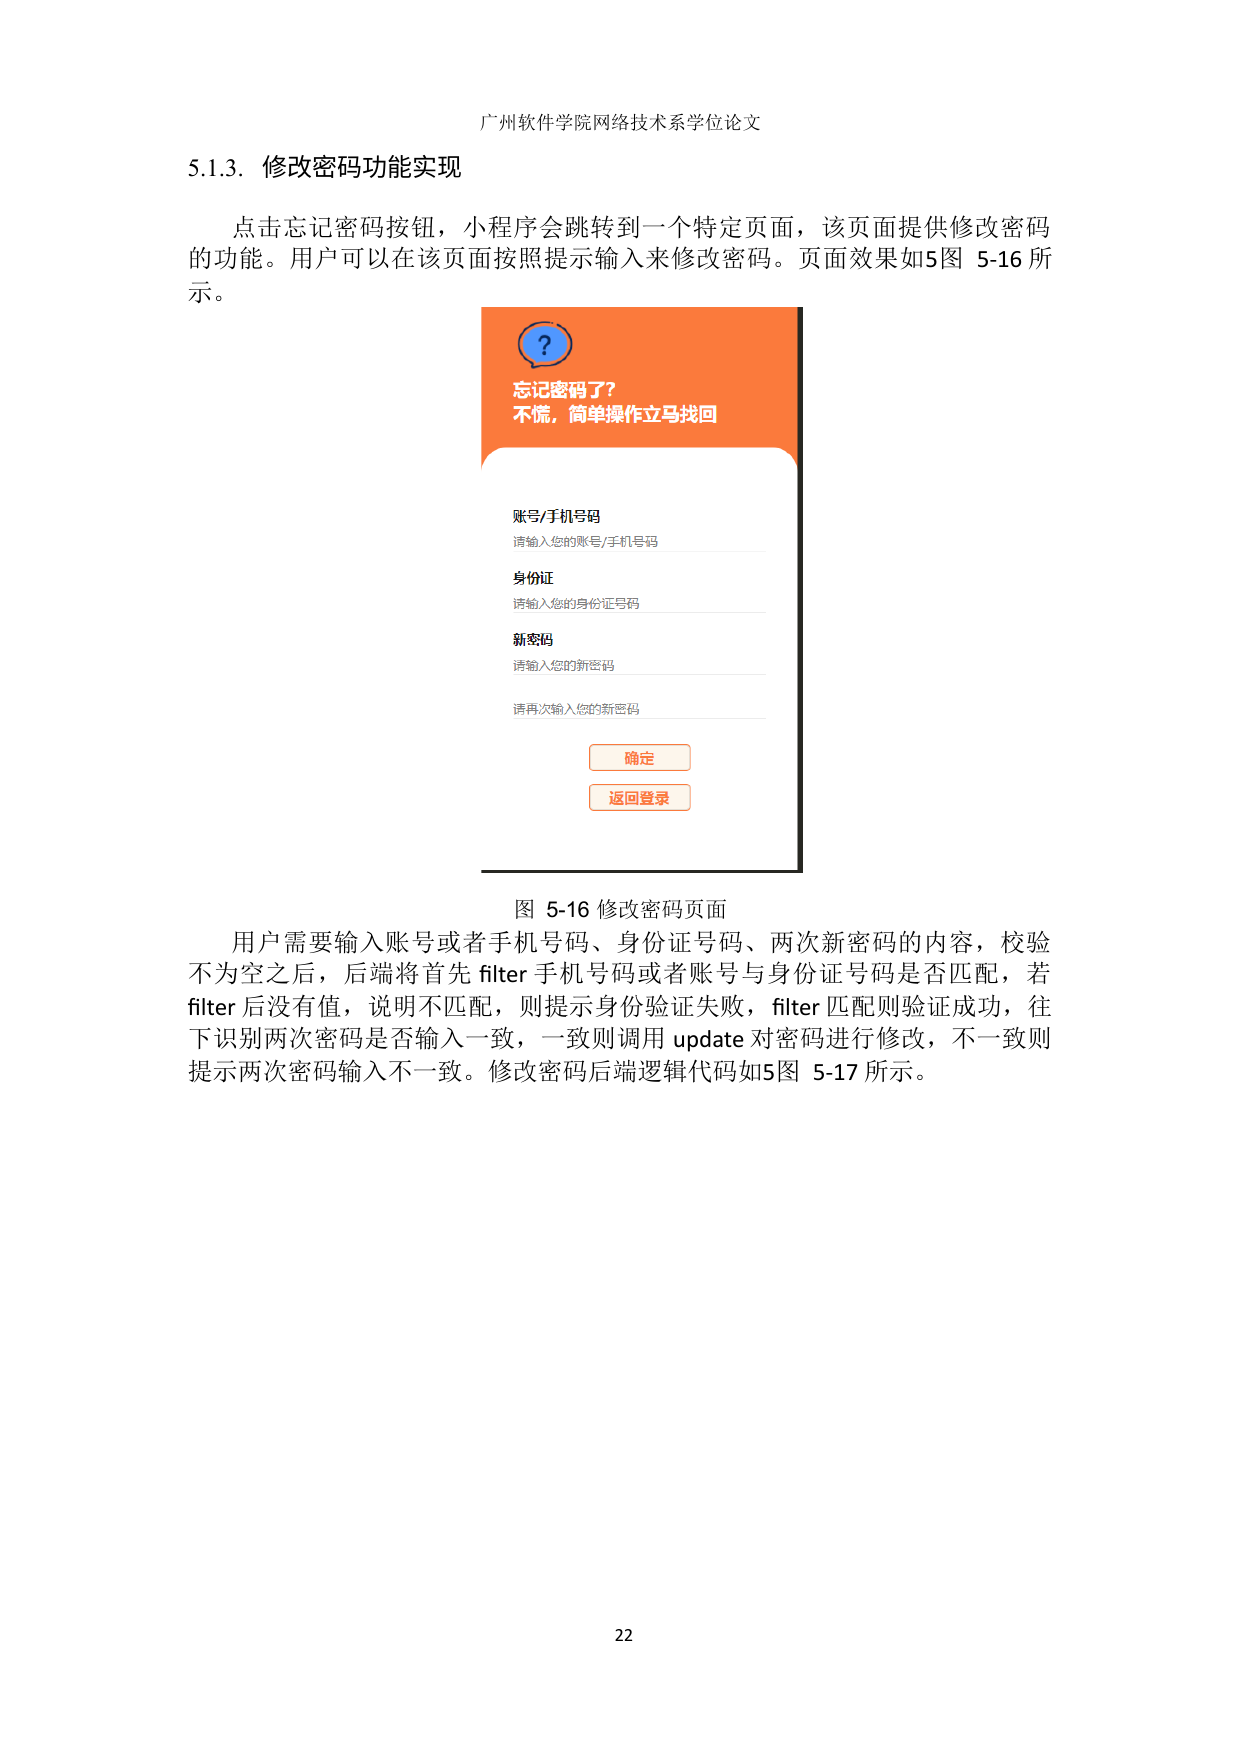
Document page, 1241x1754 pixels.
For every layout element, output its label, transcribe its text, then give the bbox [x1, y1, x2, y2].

picture [481, 307, 803, 873]
subtitle 修改密码功能实现 [187, 150, 1053, 182]
